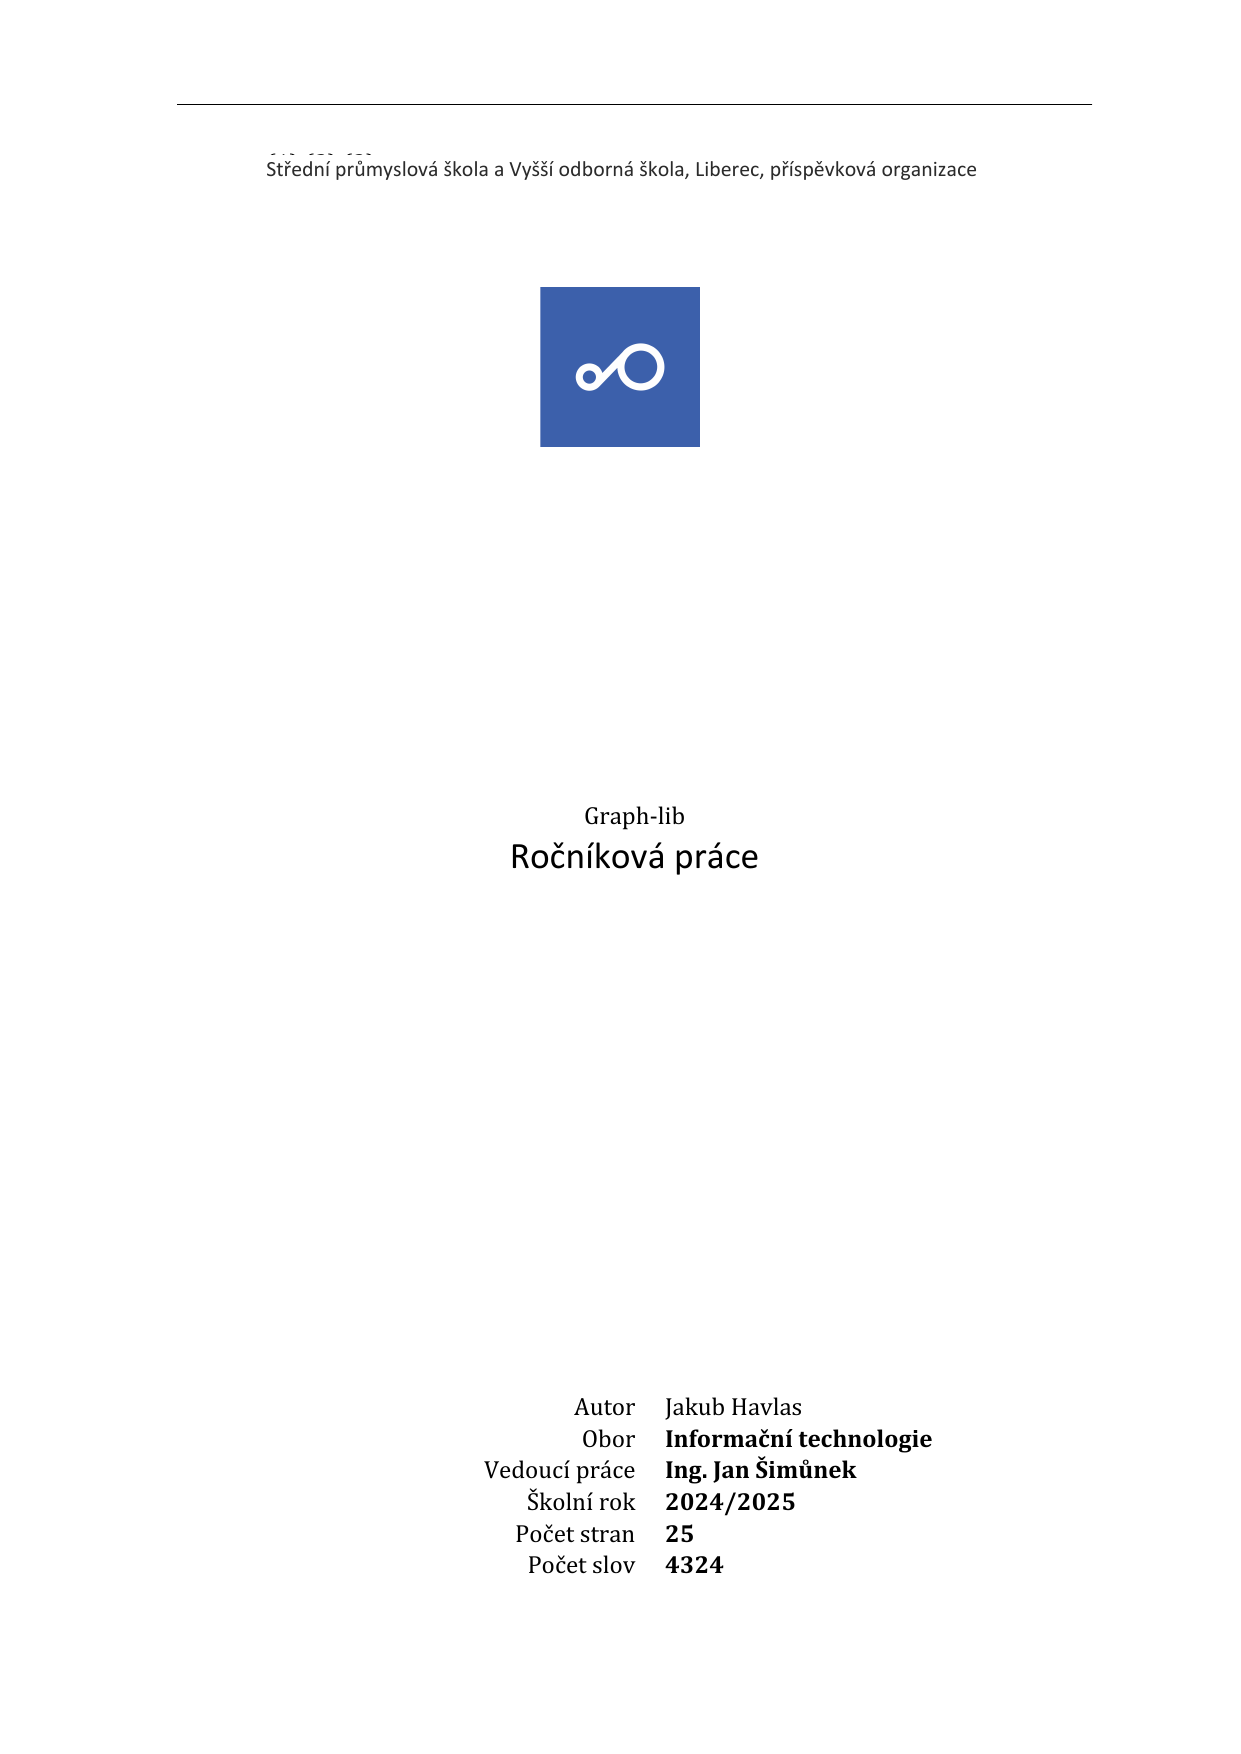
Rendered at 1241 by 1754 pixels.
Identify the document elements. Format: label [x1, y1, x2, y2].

picture [540, 287, 700, 447]
